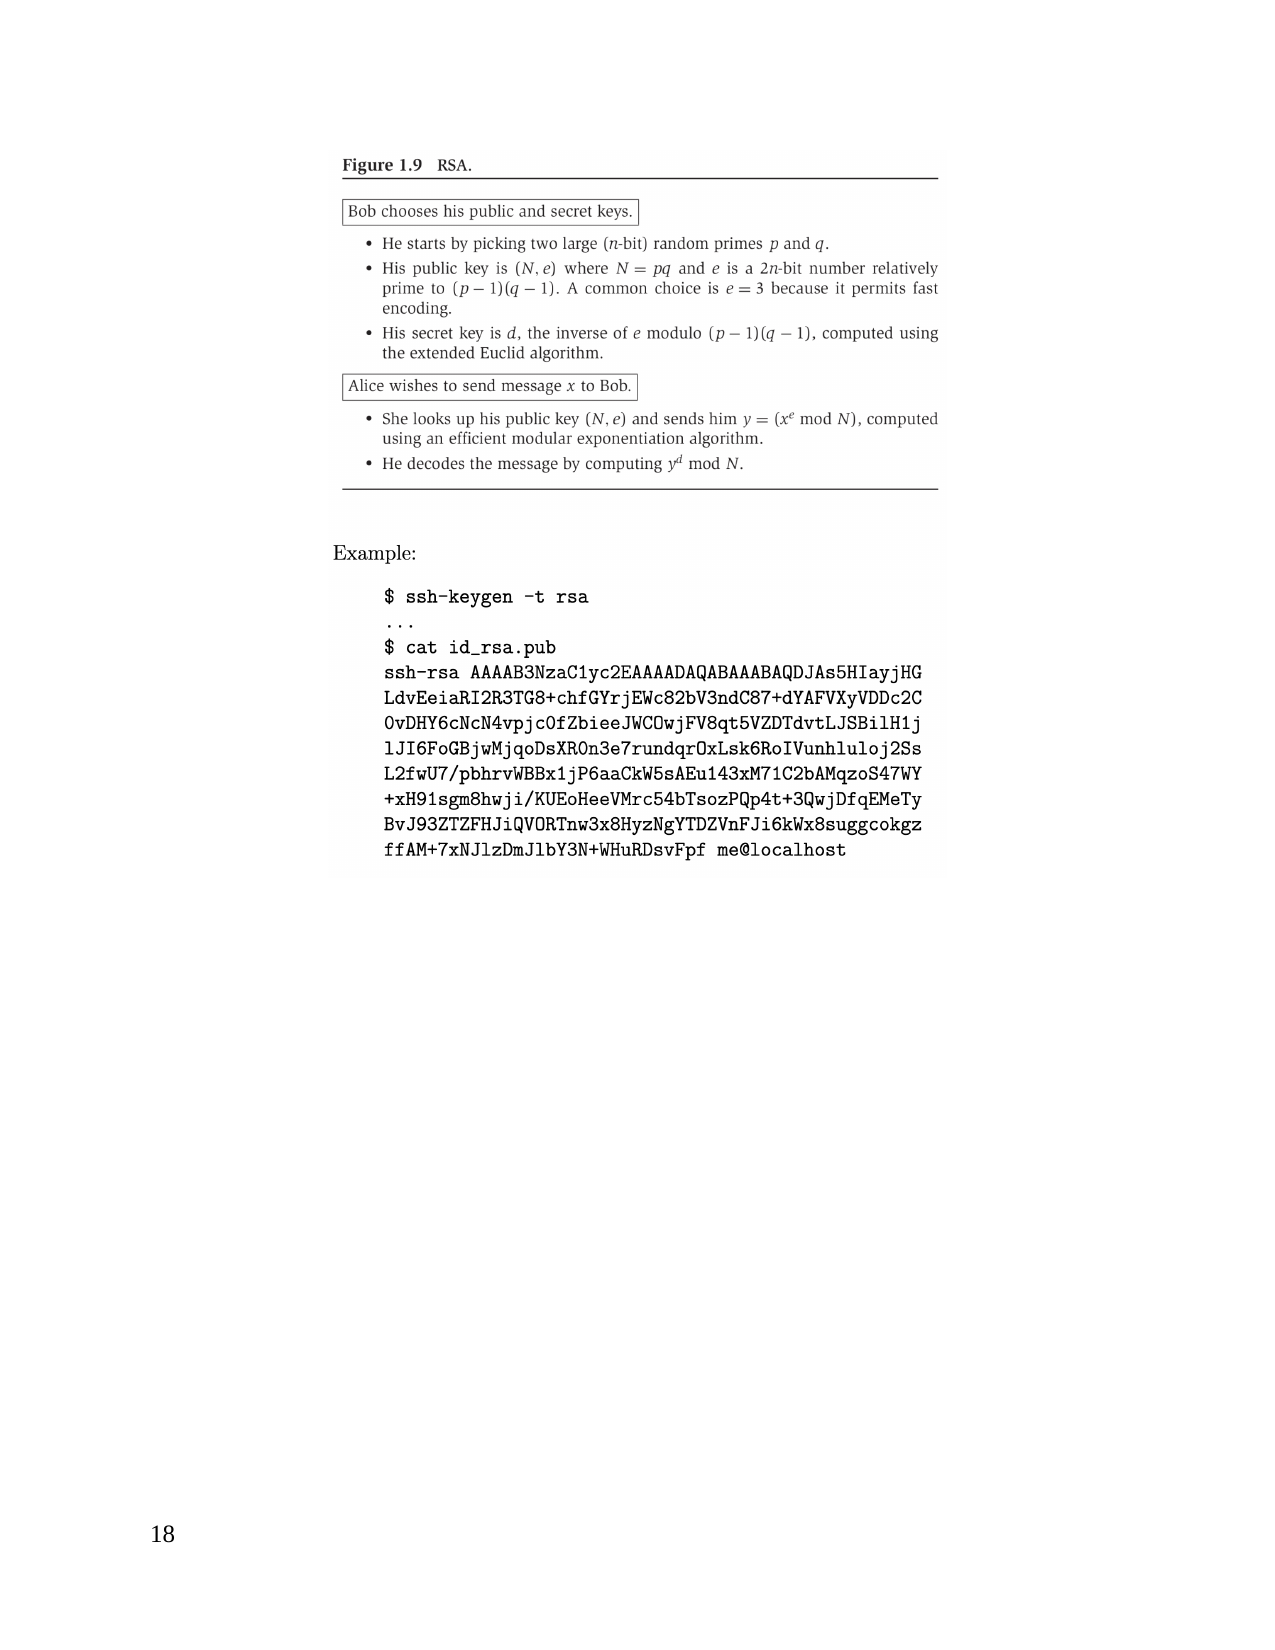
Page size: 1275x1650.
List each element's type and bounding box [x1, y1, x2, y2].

picture [328, 150, 947, 878]
